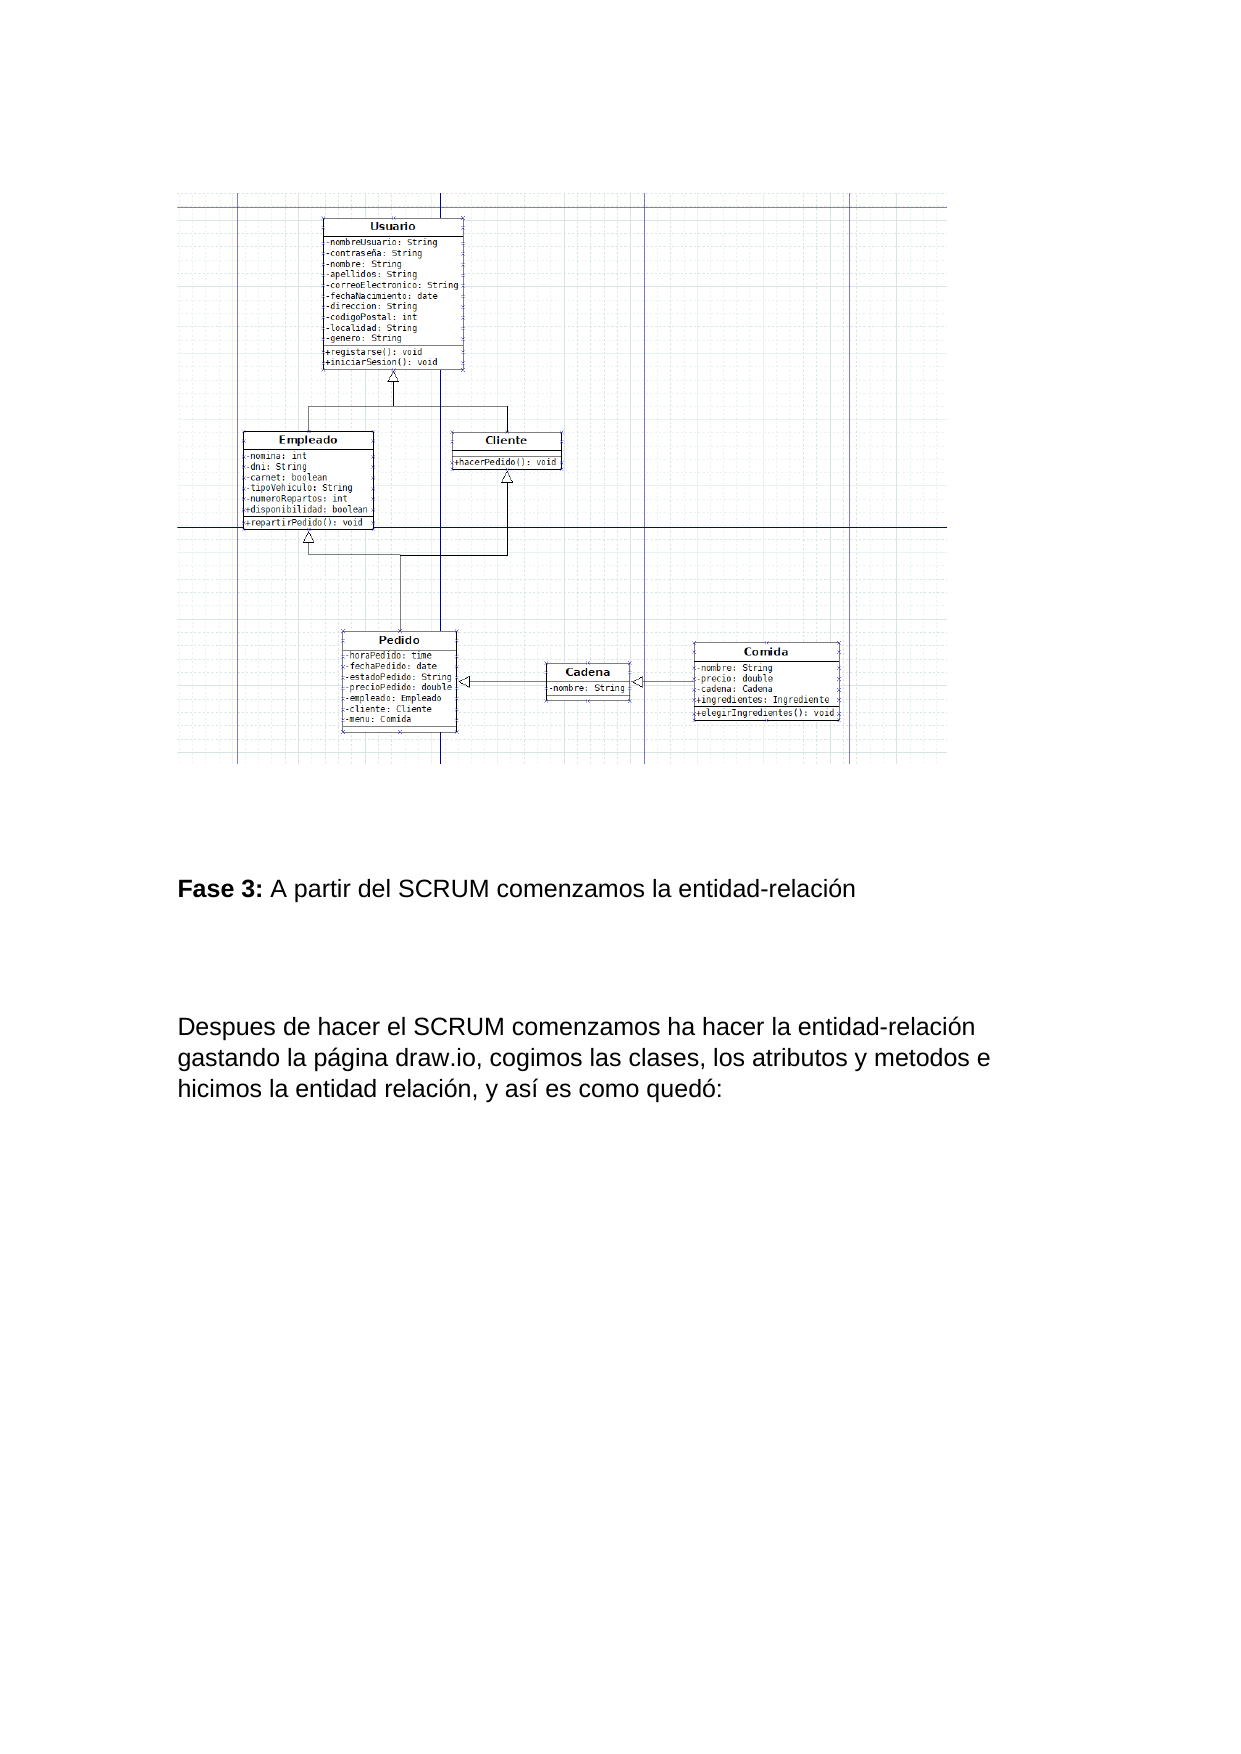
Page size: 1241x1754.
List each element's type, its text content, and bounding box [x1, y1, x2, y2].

text Despues de hacer el SCRUM comenzamos ha hacer la entidad-relación gastando la página draw.io, cogimos las clases, los atributos y metodos e hicimos la entidad relación, y así es como quedó: [177, 1012, 1063, 1103]
text Fase 3: A partir del SCRUM comenzamos la entidad-relación [177, 873, 1063, 902]
picture [177, 193, 947, 764]
